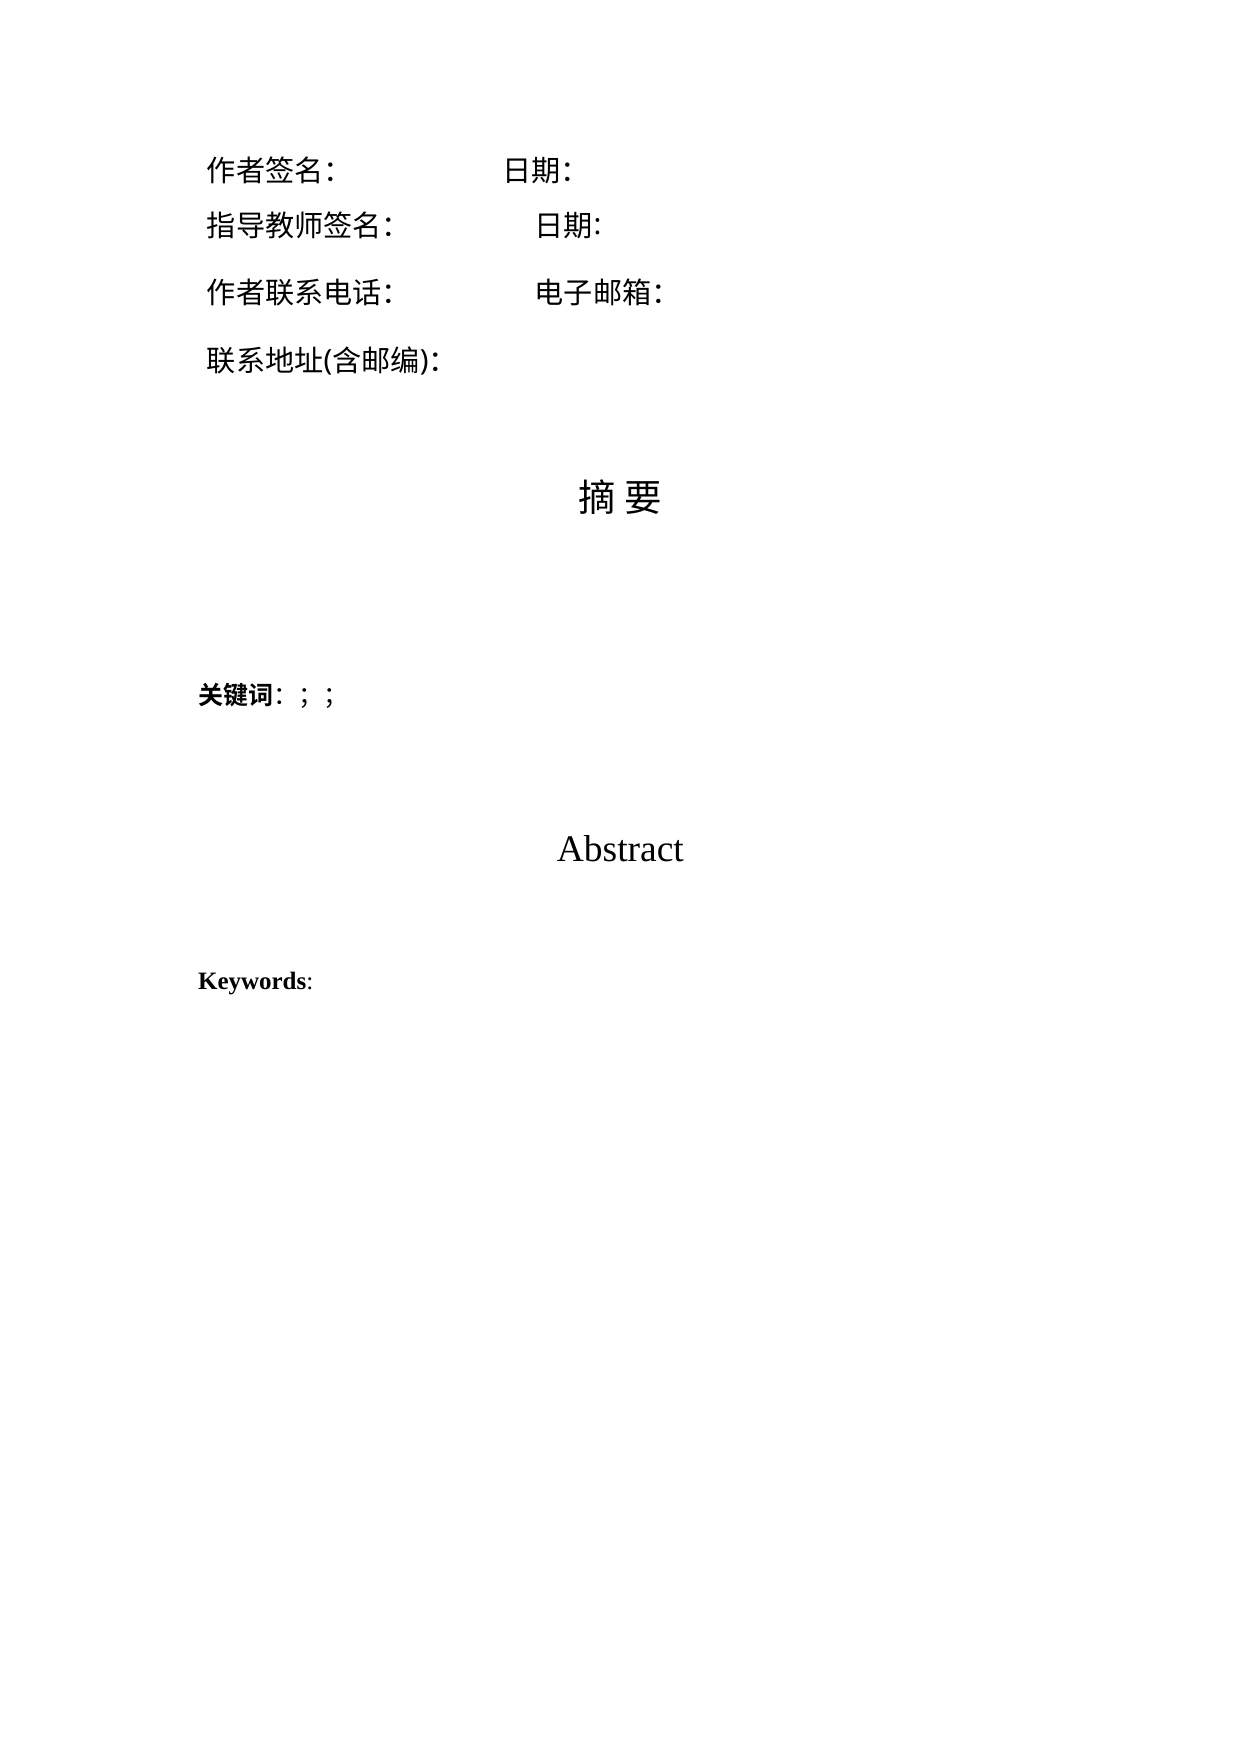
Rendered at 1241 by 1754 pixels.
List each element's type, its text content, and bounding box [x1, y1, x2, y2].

text 作者签名： 日期： [148, 148, 1092, 189]
text 联系地址(含邮编)： [148, 325, 1092, 393]
subtitle Abstract [148, 813, 1092, 881]
subtitle 摘 要 [148, 461, 1092, 529]
text 作者联系电话： 电子邮箱： [148, 257, 1092, 325]
text 关键词：；； [148, 659, 1092, 727]
text 指导教师签名： 日期: [148, 189, 1092, 257]
text Keywords: [148, 964, 1092, 998]
